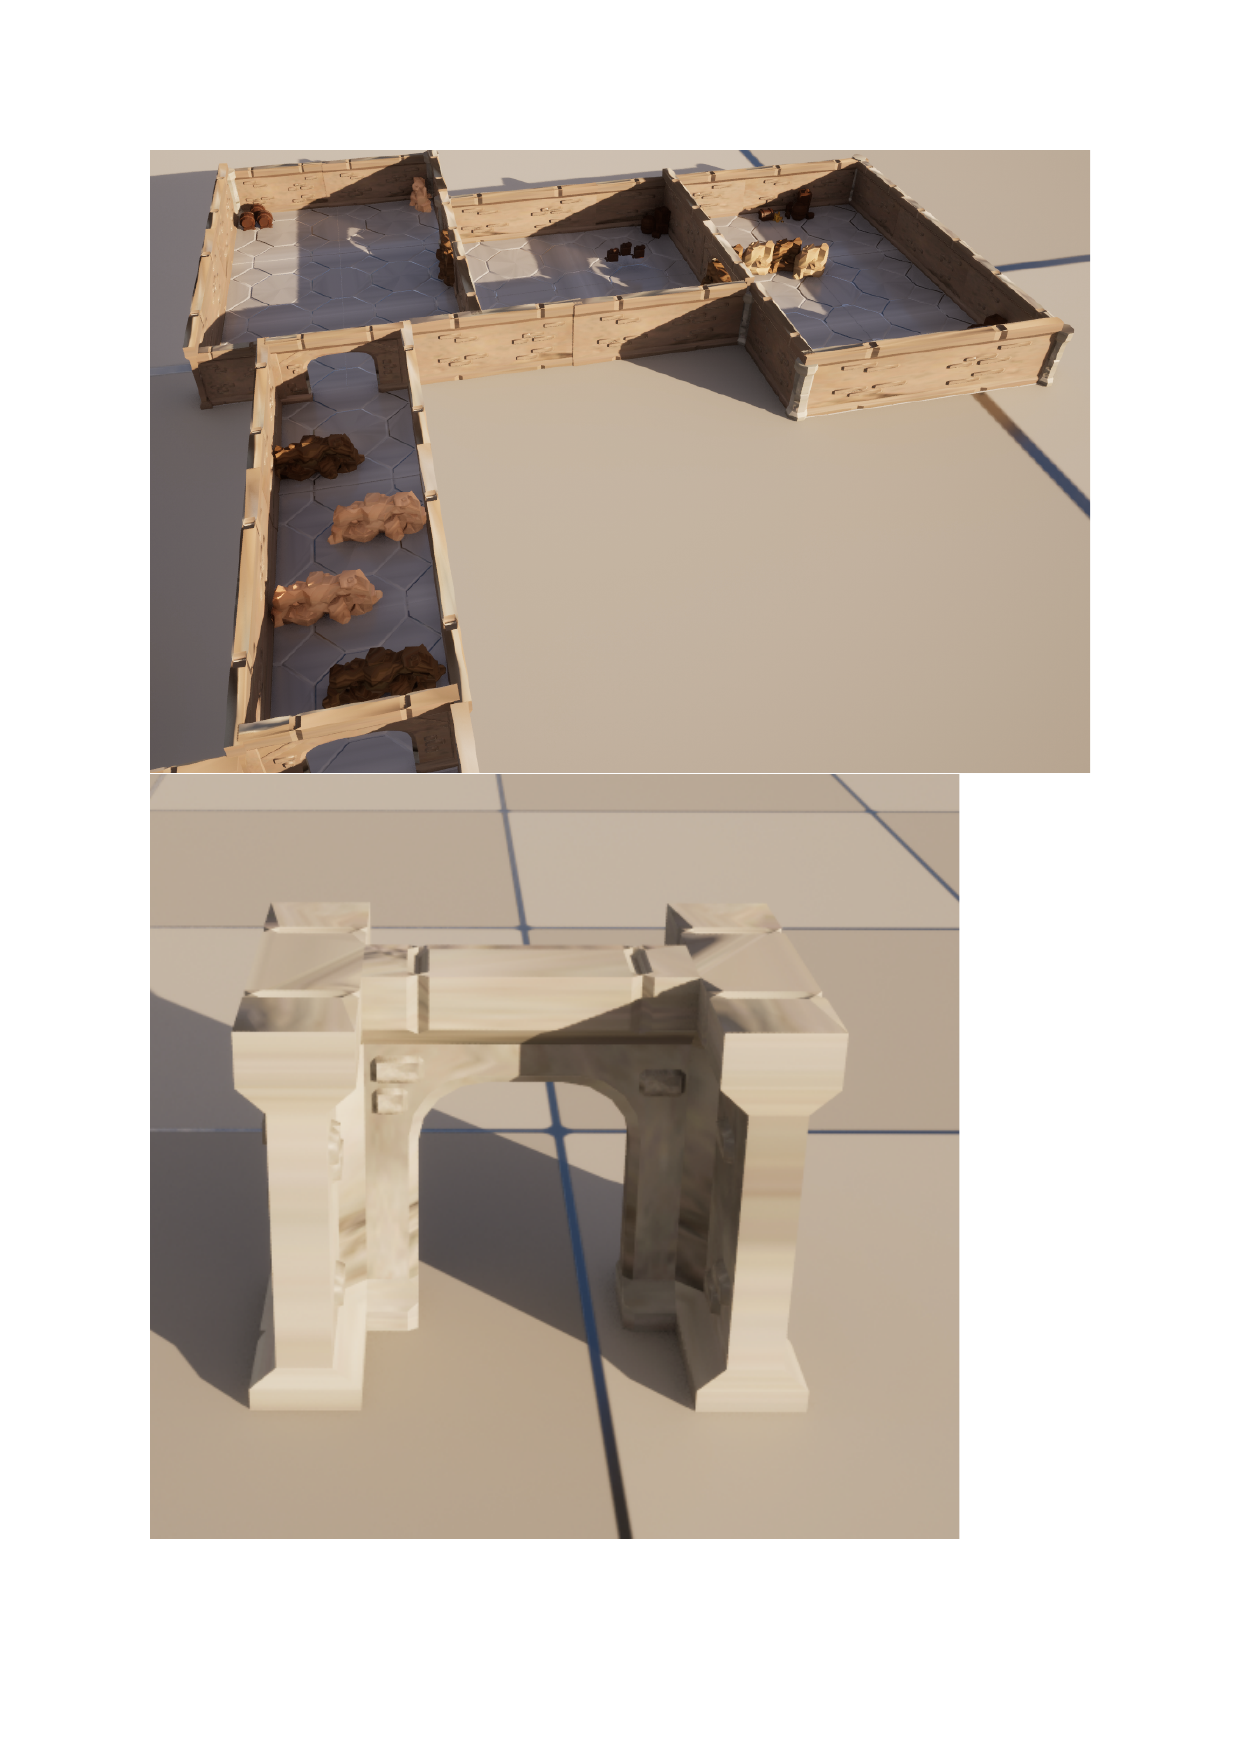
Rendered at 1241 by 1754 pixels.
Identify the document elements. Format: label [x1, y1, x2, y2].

picture [150, 774, 960, 1539]
picture [150, 150, 1091, 773]
